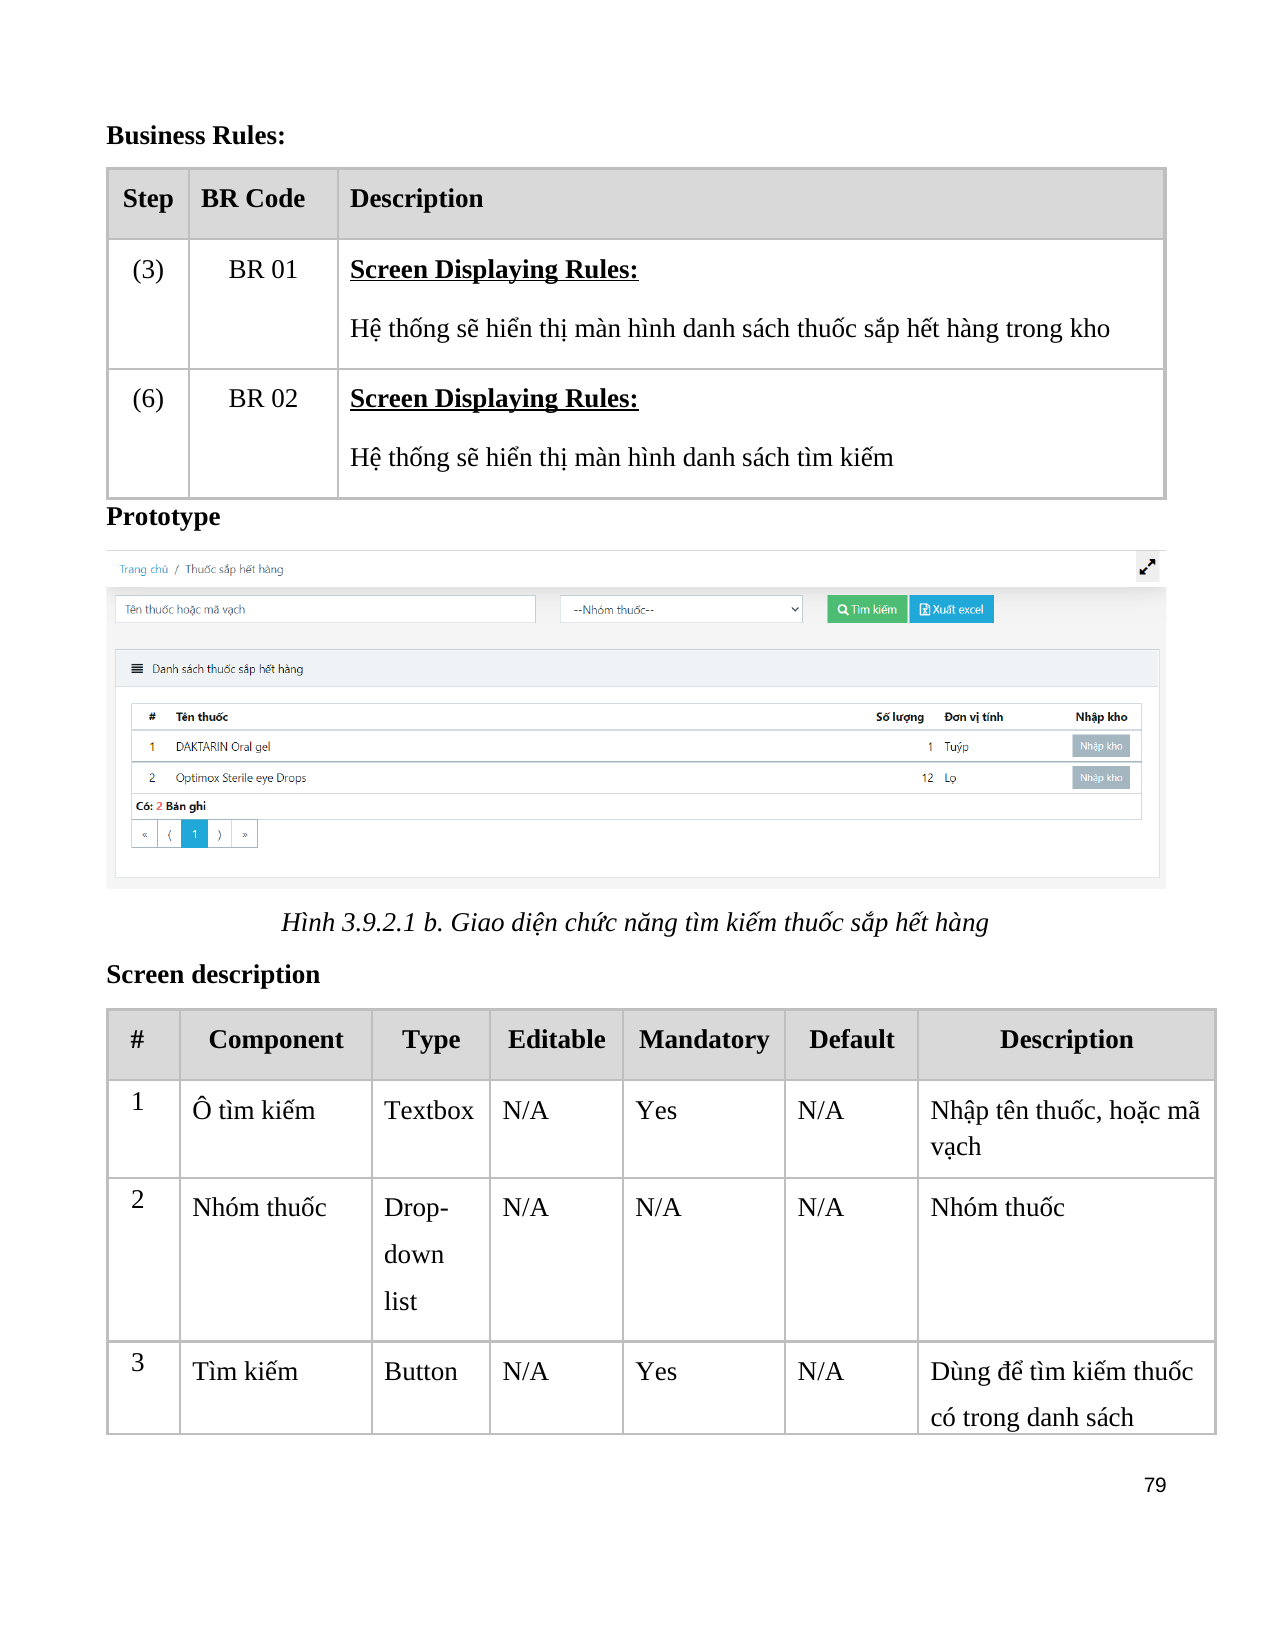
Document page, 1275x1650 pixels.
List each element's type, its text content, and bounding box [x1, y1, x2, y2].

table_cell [919, 1343, 1214, 1433]
text Screen description [106, 958, 1167, 989]
table_cell N/A [786, 1343, 917, 1433]
text Business Rules: [106, 119, 1167, 150]
table_header # [109, 1011, 179, 1079]
table_cell Ô tìm kiếm [181, 1081, 371, 1177]
table_cell (6) [109, 370, 188, 497]
text Prototype [106, 500, 1167, 531]
table_cell 2 [109, 1179, 179, 1340]
table_cell Textbox [373, 1081, 489, 1177]
table_cell 3 [109, 1343, 179, 1433]
text Hình 3.9.2.1 b. Giao diện chức năng tìm kiếm thuốc sắp hết hàng [106, 906, 1167, 937]
picture [106, 549, 1167, 889]
table_cell BR 01 [190, 240, 337, 368]
table_cell Yes [624, 1081, 784, 1177]
table_cell Drop-down list [373, 1179, 489, 1340]
table_cell Nhập tên thuốc, hoặc mã vạch [919, 1081, 1214, 1177]
table_header Description [339, 170, 1163, 238]
table_header BR Code [190, 170, 337, 238]
table_cell Nhóm thuốc [919, 1179, 1214, 1340]
table_cell N/A [786, 1179, 917, 1340]
table_cell N/A [491, 1179, 622, 1340]
table_cell N/A [624, 1179, 784, 1340]
table_header Description [919, 1011, 1214, 1079]
table_cell 1 [109, 1081, 179, 1177]
table_cell (3) [109, 240, 188, 368]
table_header Mandatory [624, 1011, 784, 1079]
table_cell N/A [491, 1081, 622, 1177]
table_cell Tìm kiếm [181, 1343, 371, 1433]
table_header Type [373, 1011, 489, 1079]
table_cell N/A [786, 1081, 917, 1177]
table_cell Yes [624, 1343, 784, 1433]
table_cell Screen Displaying Rules: Hệ thống sẽ hiển thị màn hình danh sách thuốc sắp hết hàng trong kho [339, 240, 1163, 368]
table_cell Button [373, 1343, 489, 1433]
table_cell BR 02 [190, 370, 337, 497]
table_header Default [786, 1011, 917, 1079]
table_header Step [109, 170, 188, 238]
table_header Component [181, 1011, 371, 1079]
table_cell Screen Displaying Rules: Hệ thống sẽ hiển thị màn hình danh sách tìm kiếm [339, 370, 1163, 497]
table_cell N/A [491, 1343, 622, 1433]
table_header Editable [491, 1011, 622, 1079]
table_cell Nhóm thuốc [181, 1179, 371, 1340]
